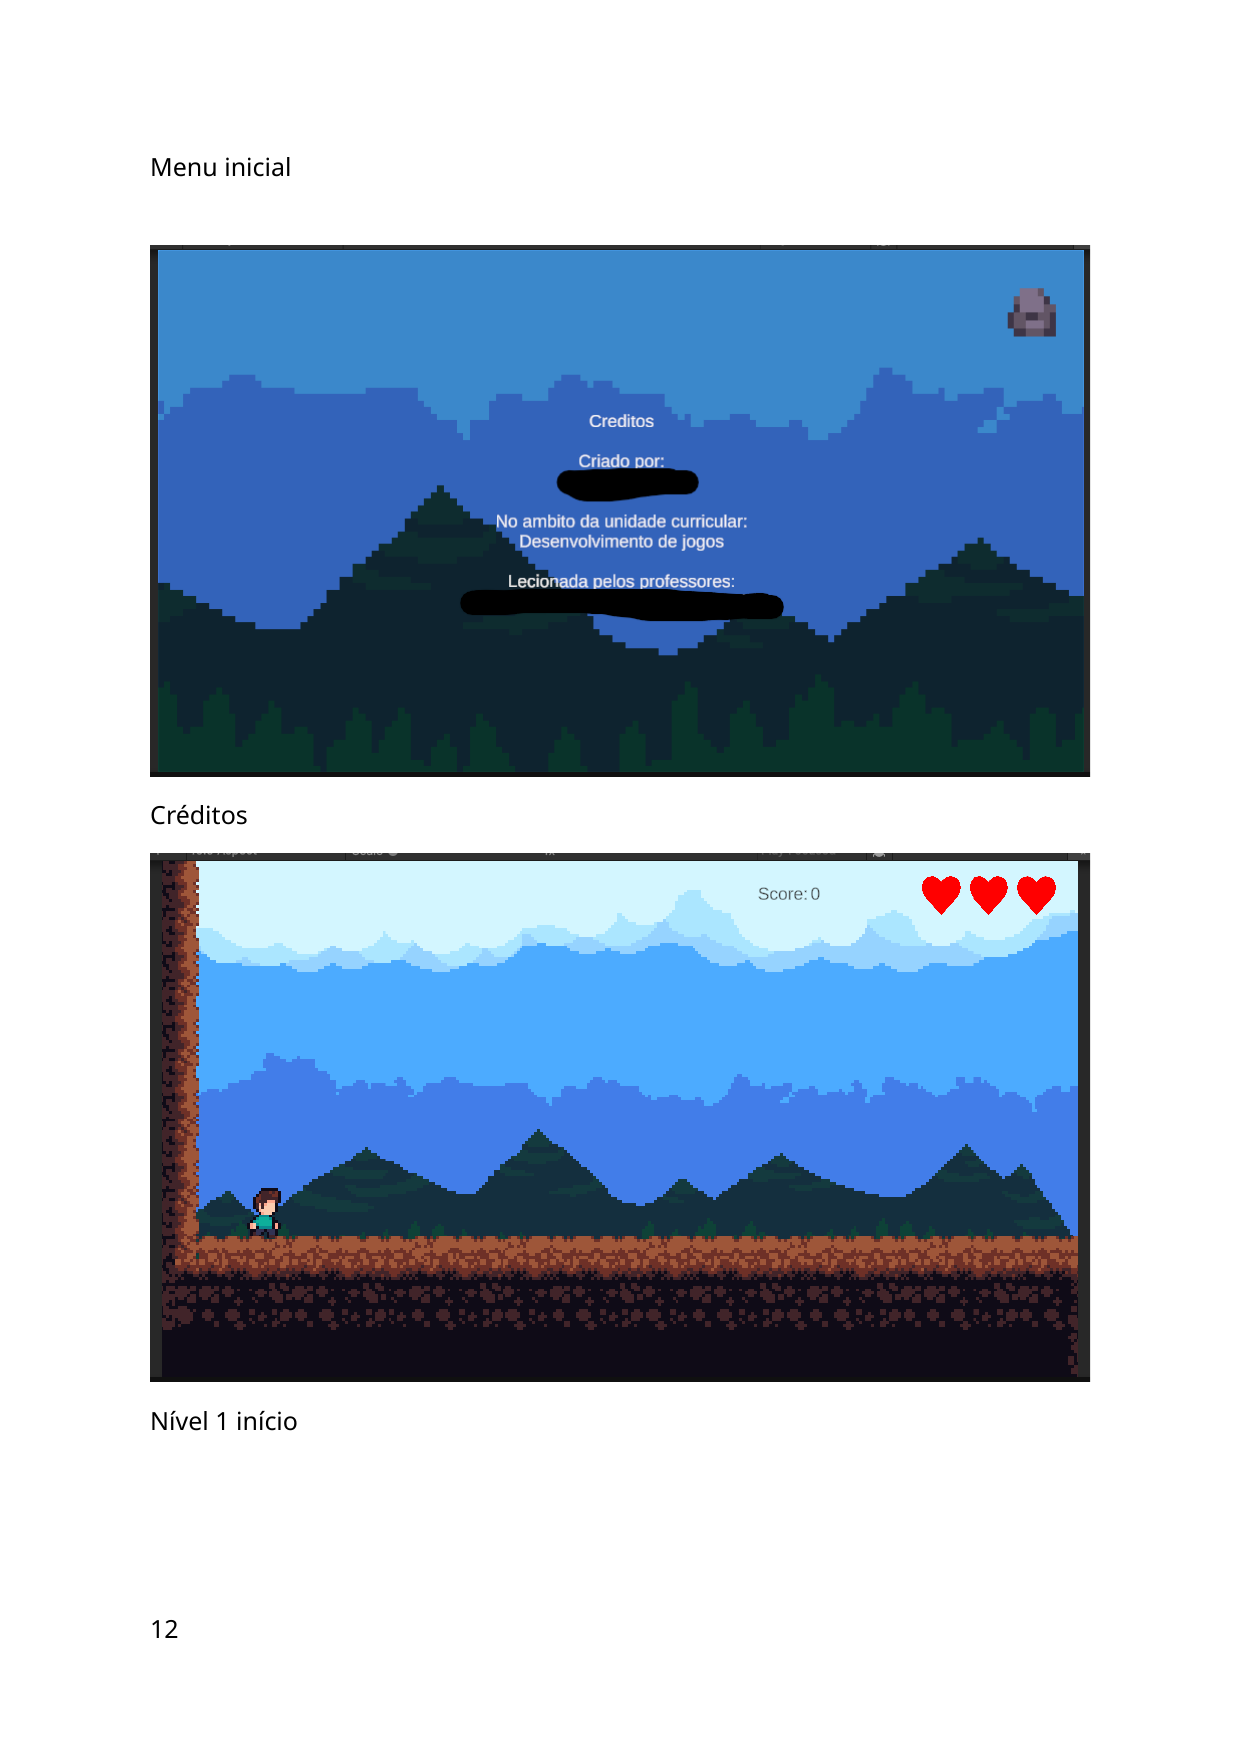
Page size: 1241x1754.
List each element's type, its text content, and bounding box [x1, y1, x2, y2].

text Menu inicial [150, 150, 1090, 184]
text Créditos [150, 798, 1090, 832]
picture [150, 245, 1091, 777]
picture [150, 853, 1091, 1382]
text Nível 1 início [150, 1404, 1090, 1438]
